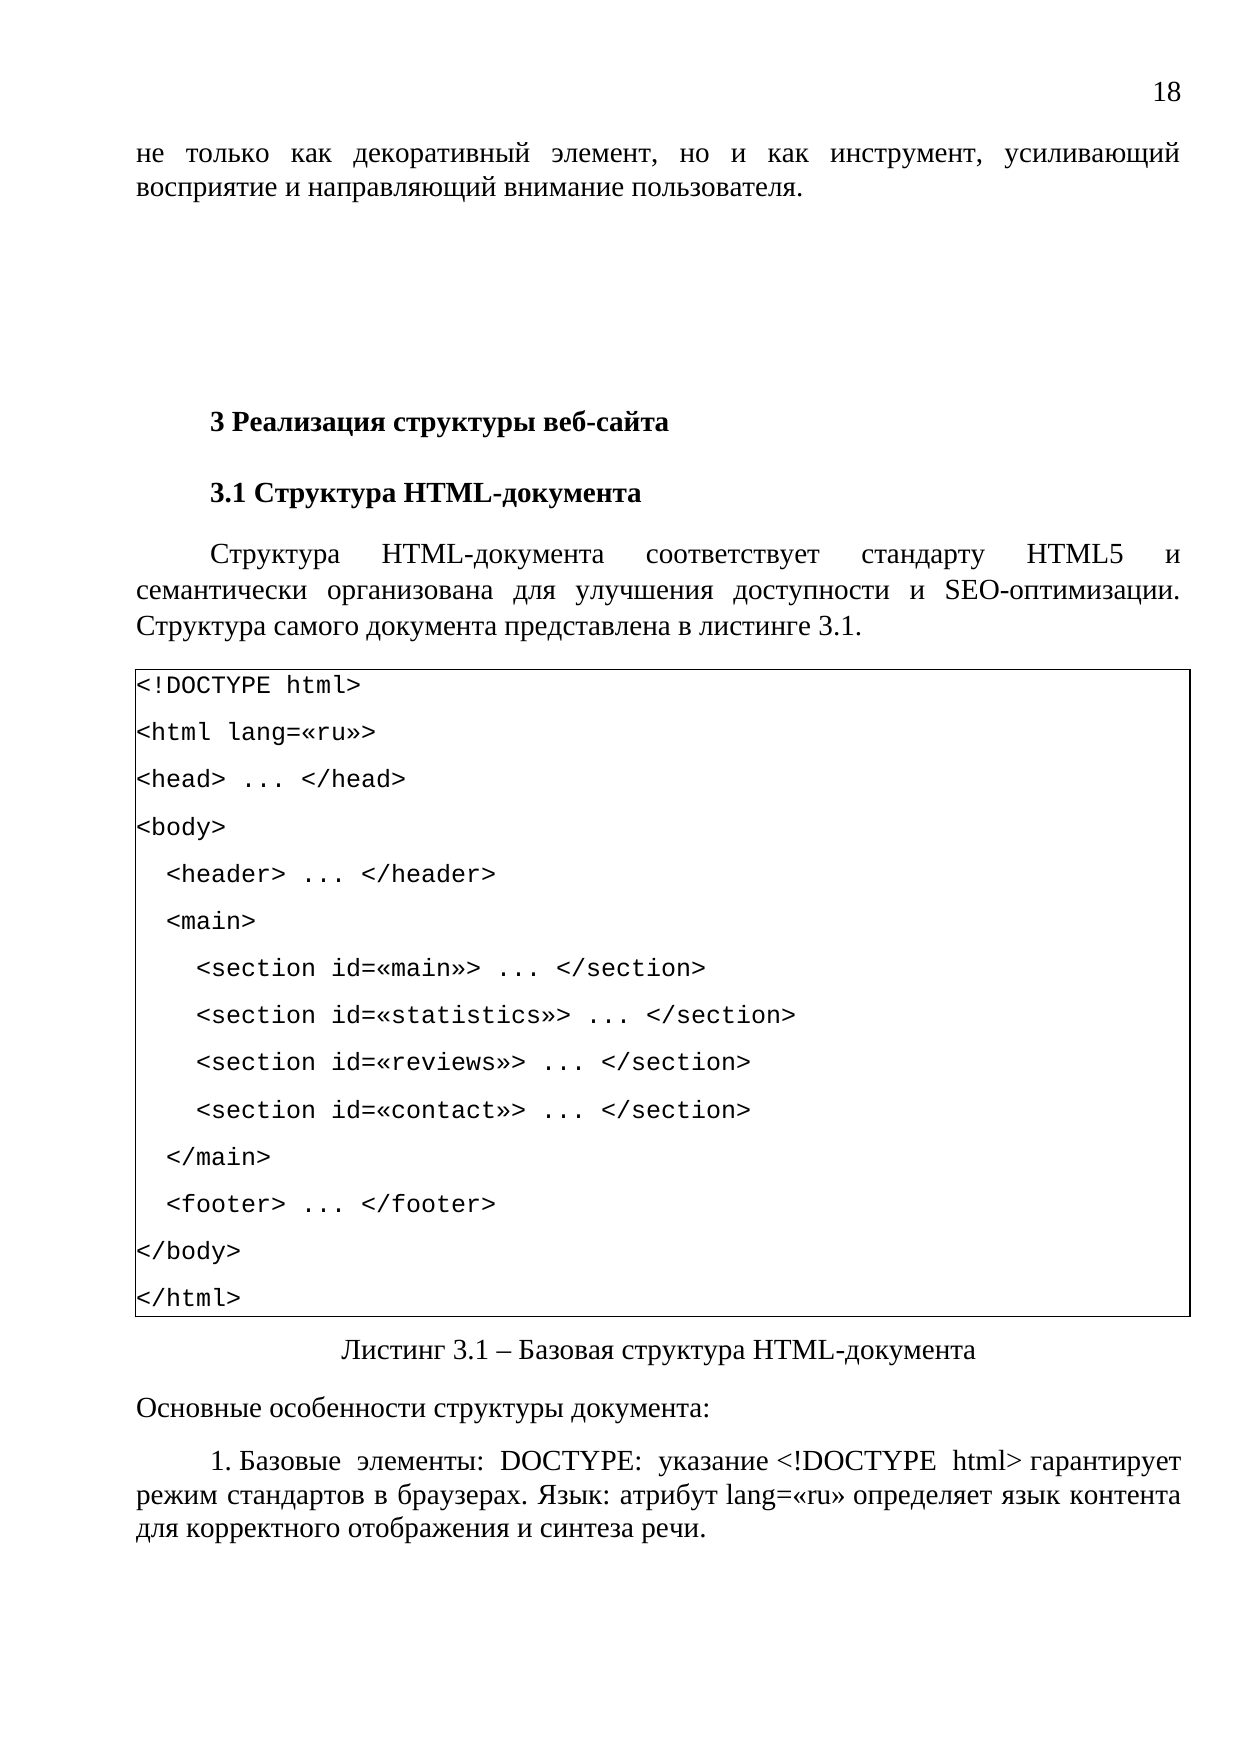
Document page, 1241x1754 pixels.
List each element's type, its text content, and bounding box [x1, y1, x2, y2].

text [136, 135, 1181, 202]
text </body> [136, 1236, 1189, 1267]
text <body> [136, 811, 1189, 842]
text Листинг 3.1 – Базовая структура HTML-документа [136, 1332, 1181, 1366]
subtitle 3 Реализация структуры веб-сайта [136, 404, 1181, 437]
text <section id=«contact»> ... </section> [136, 1094, 1189, 1126]
text <footer> ... </footer> [136, 1188, 1189, 1220]
text <head> ... </head> [136, 764, 1189, 795]
text </main> [136, 1141, 1189, 1173]
text <html lang=«ru»> [136, 717, 1189, 748]
text <section id=«statistics»> ... </section> [136, 1000, 1189, 1031]
text <main> [136, 905, 1189, 937]
text <!DOCTYPE html> [136, 670, 1189, 701]
text <section id=«main»> ... </section> [136, 952, 1189, 984]
text <section id=«reviews»> ... </section> [136, 1047, 1189, 1078]
text Основные особенности структуры документа: [136, 1391, 1181, 1424]
list Базовые элементы: DOCTYPE: указание <!DOCTYPE html> гарантирует режим стандартов в браузерах. Язык: атрибут lang=«ru» определяет язык контента для корректного отображения и синтеза речи. [136, 1443, 1181, 1544]
subtitle 3.1 Структура HTML-документа [136, 475, 1181, 508]
text <header> ... </header> [136, 858, 1189, 889]
text </html> [136, 1283, 1189, 1316]
text Структура HTML-документа соответствует стандарту HTML5 и семантически организована для улучшения доступности и SEO-оптимизации. Структура самого документа представлена в листинге 3.1. [136, 536, 1181, 642]
